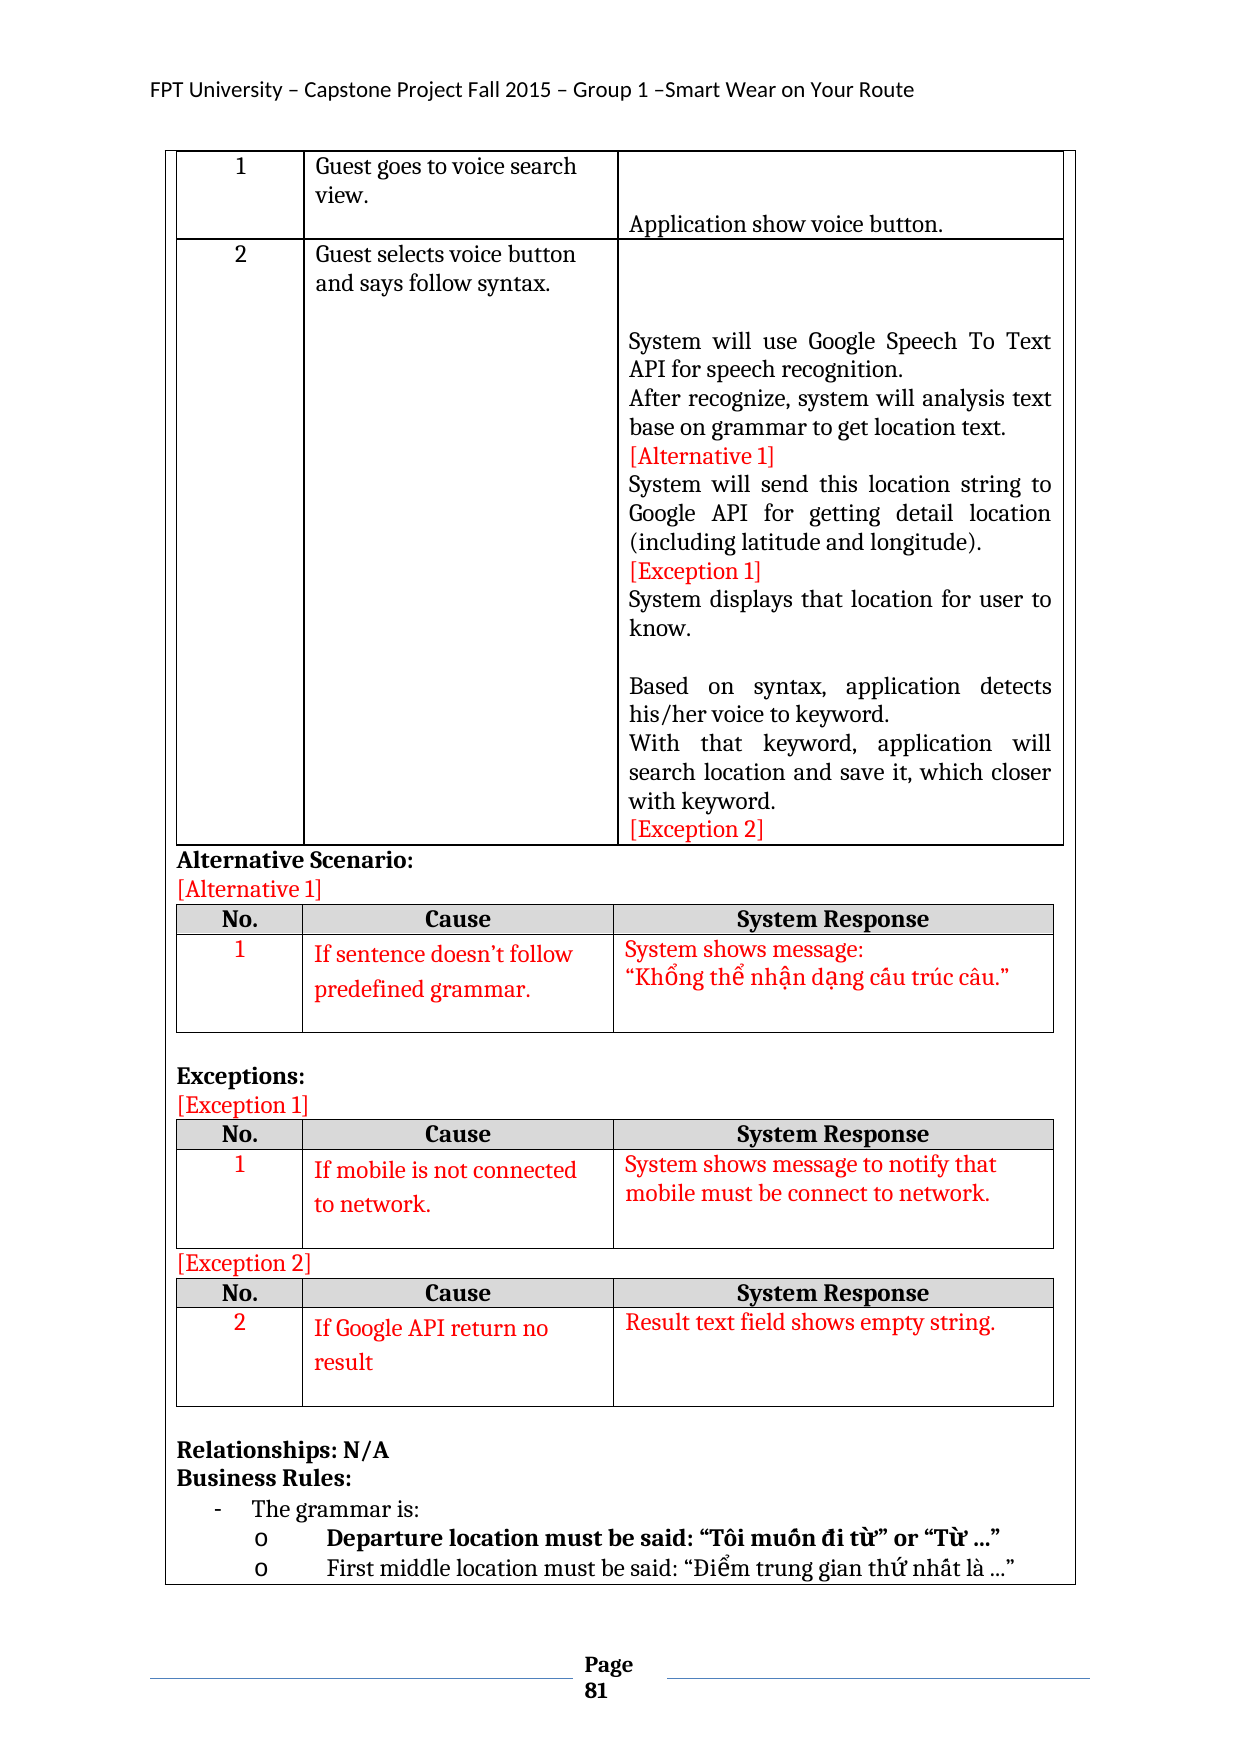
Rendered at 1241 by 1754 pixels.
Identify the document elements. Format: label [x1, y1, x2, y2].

table_cell [166, 151, 1075, 1584]
